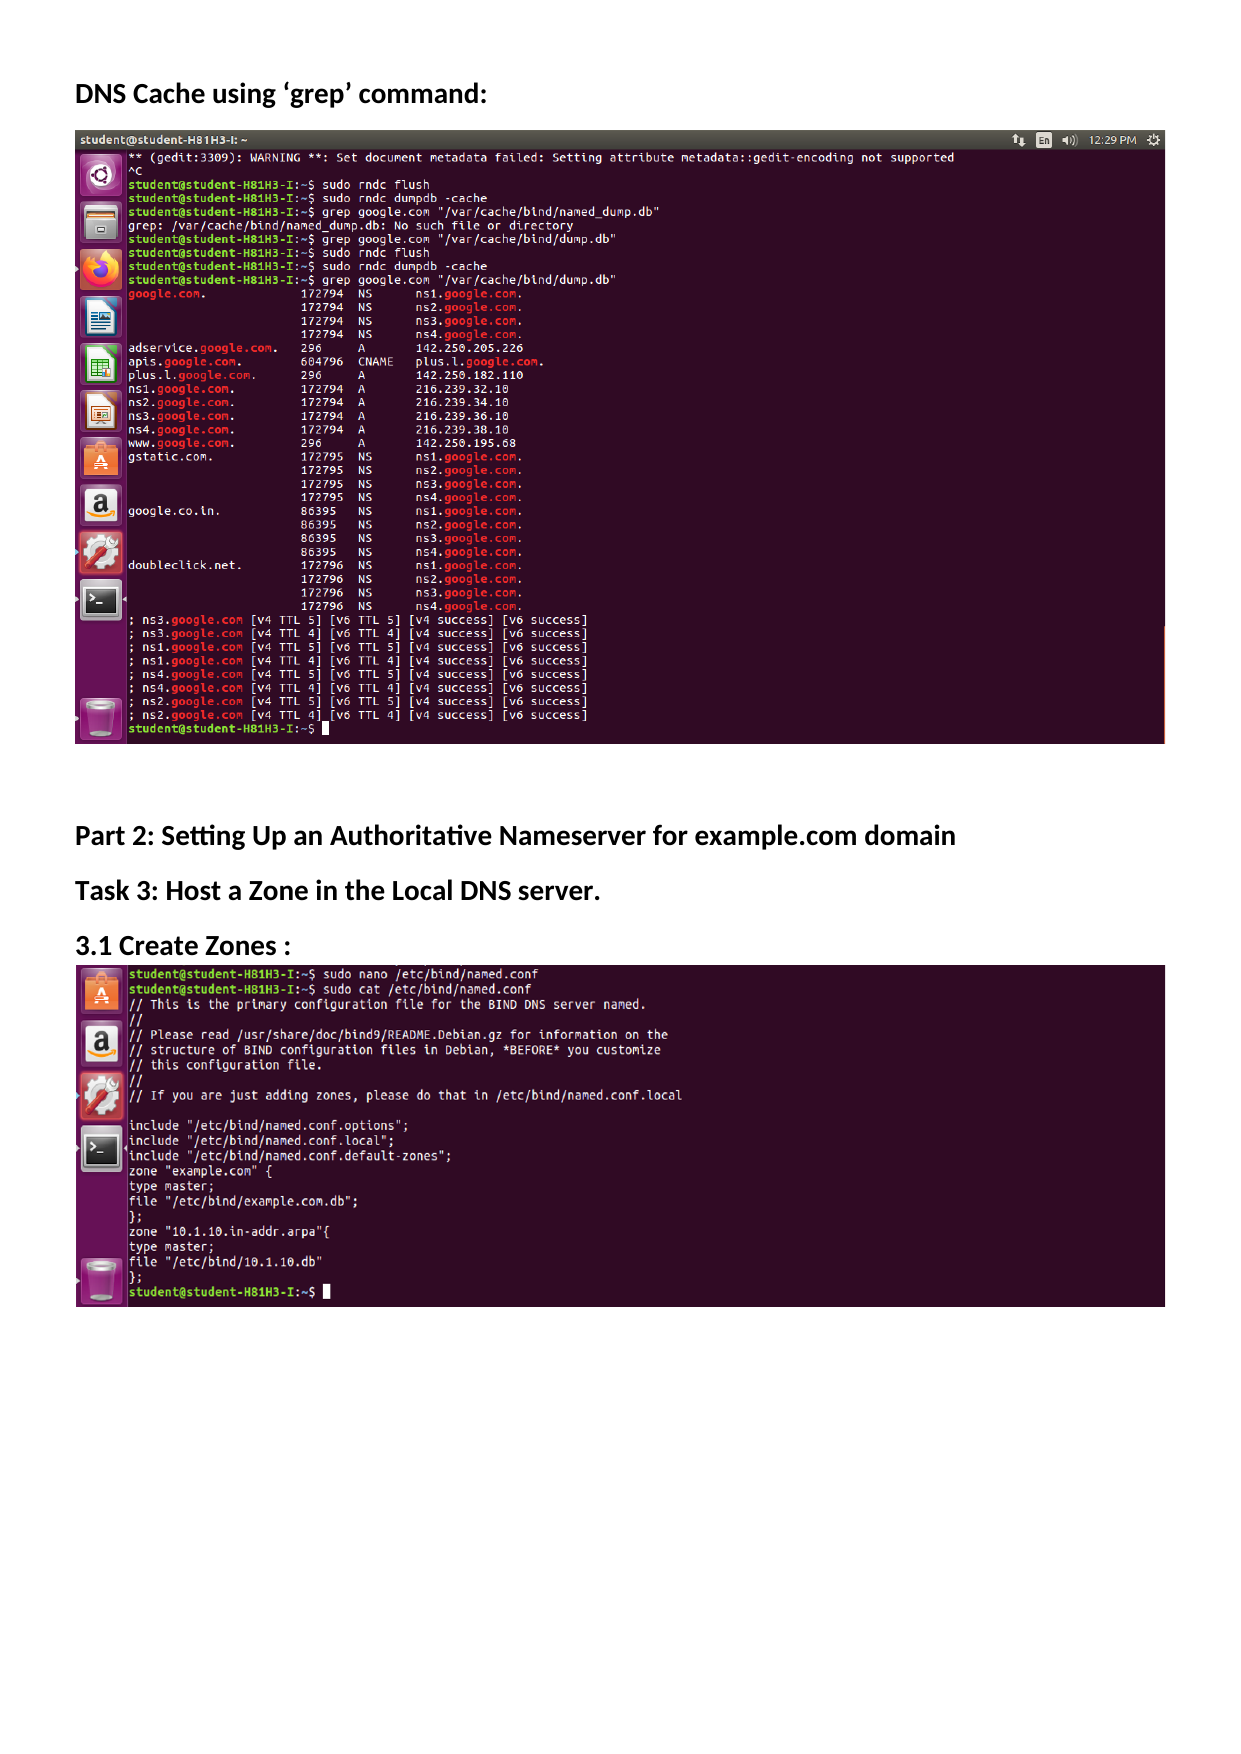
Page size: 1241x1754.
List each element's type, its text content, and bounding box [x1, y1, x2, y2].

text DNS Cache using ‘grep’ command: [75, 75, 1165, 111]
picture [75, 130, 1166, 744]
text Task 3: Host a Zone in the Local DNS server. [75, 872, 1165, 908]
text 3.1 Create Zones : [75, 927, 1165, 965]
picture [75, 965, 1166, 1307]
text Part 2: Setting Up an Authoritative Nameserver for example.com domain [75, 817, 1165, 853]
